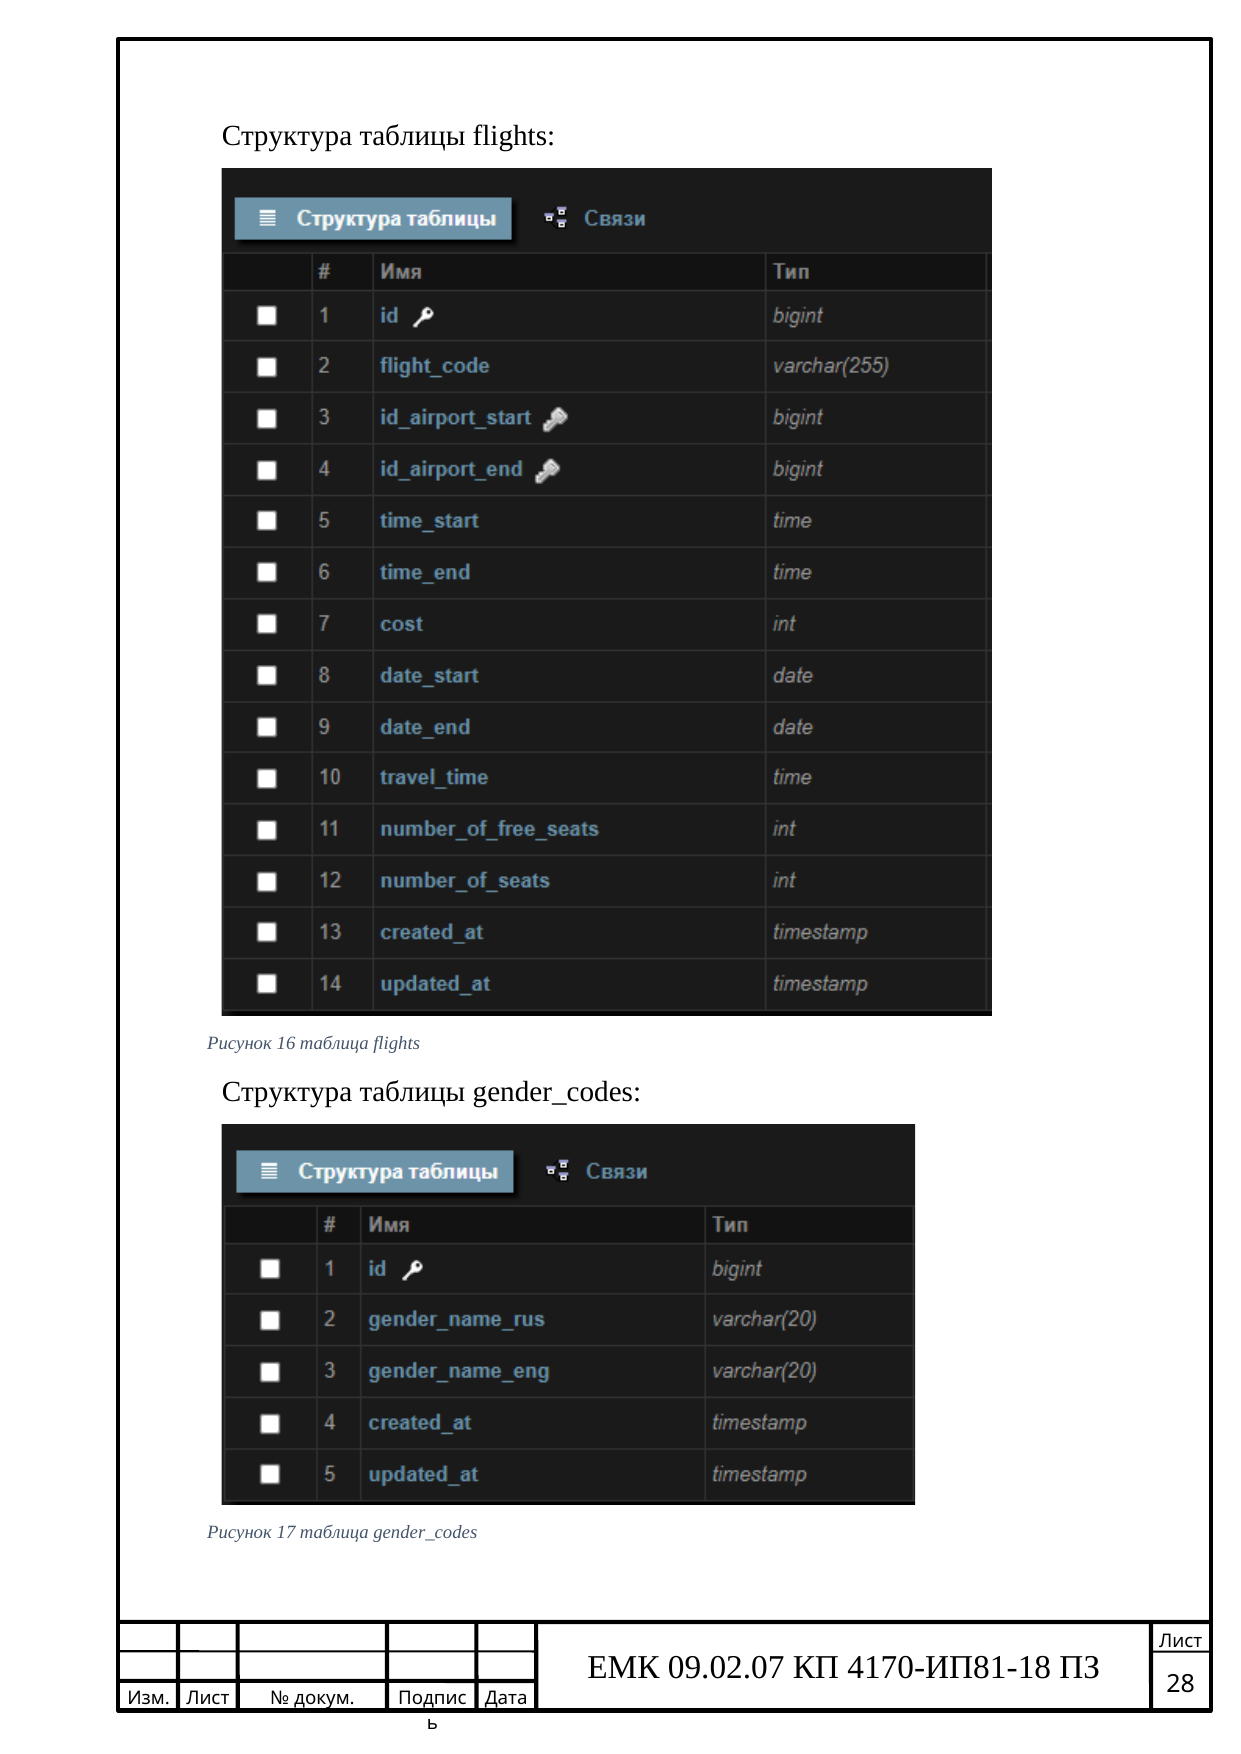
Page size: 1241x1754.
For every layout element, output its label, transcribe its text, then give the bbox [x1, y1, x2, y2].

picture [221, 168, 992, 1016]
text Рисунок 17 таблица gender_codes [148, 1521, 1181, 1543]
text Структура таблицы gender_codes: [148, 1074, 1181, 1108]
text Структура таблицы flights: [148, 118, 1181, 152]
picture [221, 1124, 916, 1505]
text Рисунок 16 таблица flights [148, 1032, 1181, 1054]
